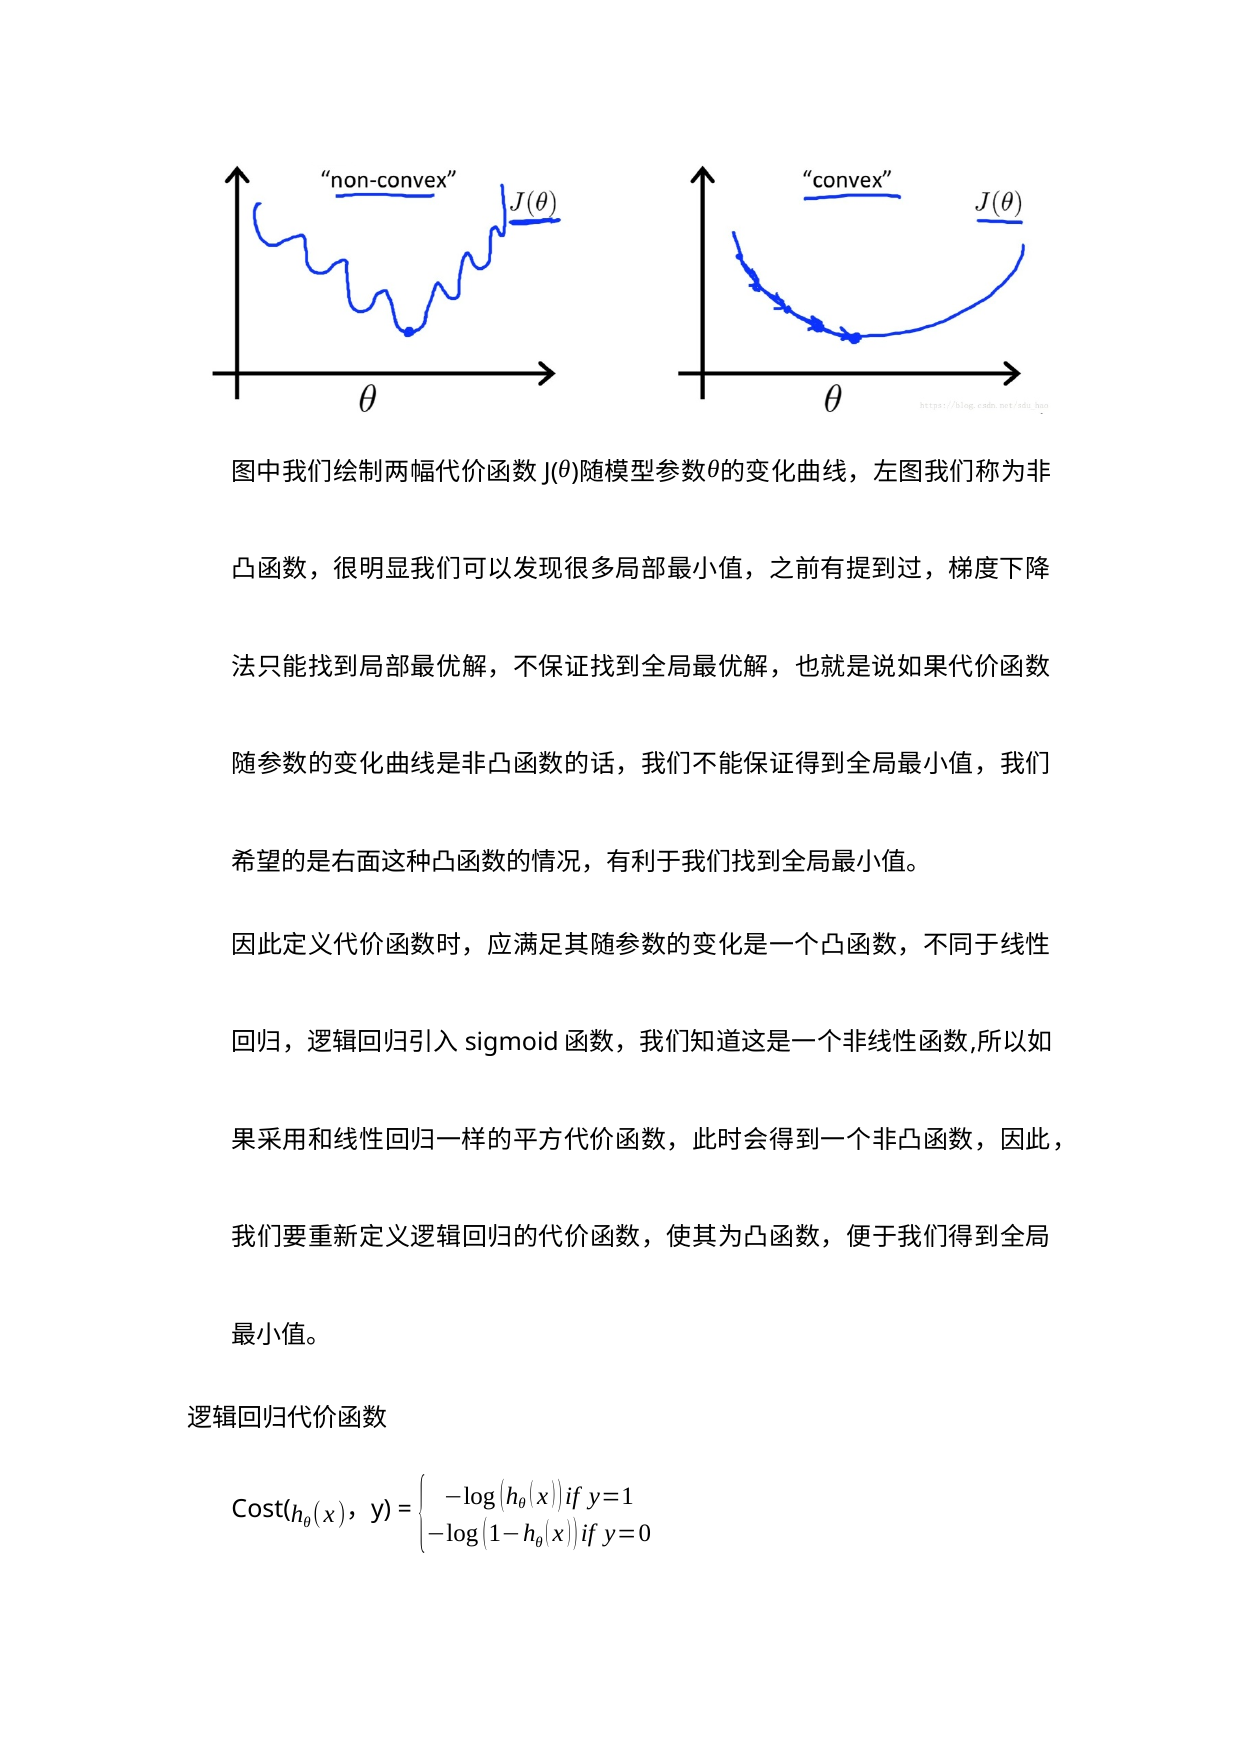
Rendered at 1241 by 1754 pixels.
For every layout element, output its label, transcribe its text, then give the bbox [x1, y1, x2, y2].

picture [187, 162, 1053, 414]
text 图中我们绘制两幅代价函数J()随模型参数的变化曲线，左图我们称为非凸函数，很明显我们可以发现很多局部最小值，之前有提到过，梯度下降法只能找到局部最优解，不保证找到全局最优解，也就是说如果代价函数随参数的变化曲线是非凸函数的话，我们不能保证得到全局最小值，我们希望的是右面这种凸函数的情况，有利于我们找到全局最小值。 [231, 437, 1053, 892]
text 逻辑回归代价函数 [187, 1383, 1053, 1448]
text Cost(，y) = [187, 1466, 1053, 1564]
text 因此定义代价函数时，应满足其随参数的变化是一个凸函数，不同于线性回归，逻辑回归引入sigmoid函数，我们知道这是一个非线性函数,所以如果采用和线性回归一样的平方代价函数，此时会得到一个非凸函数，因此，我们要重新定义逻辑回归的代价函数，使其为凸函数，便于我们得到全局最小值。 [231, 910, 1053, 1365]
